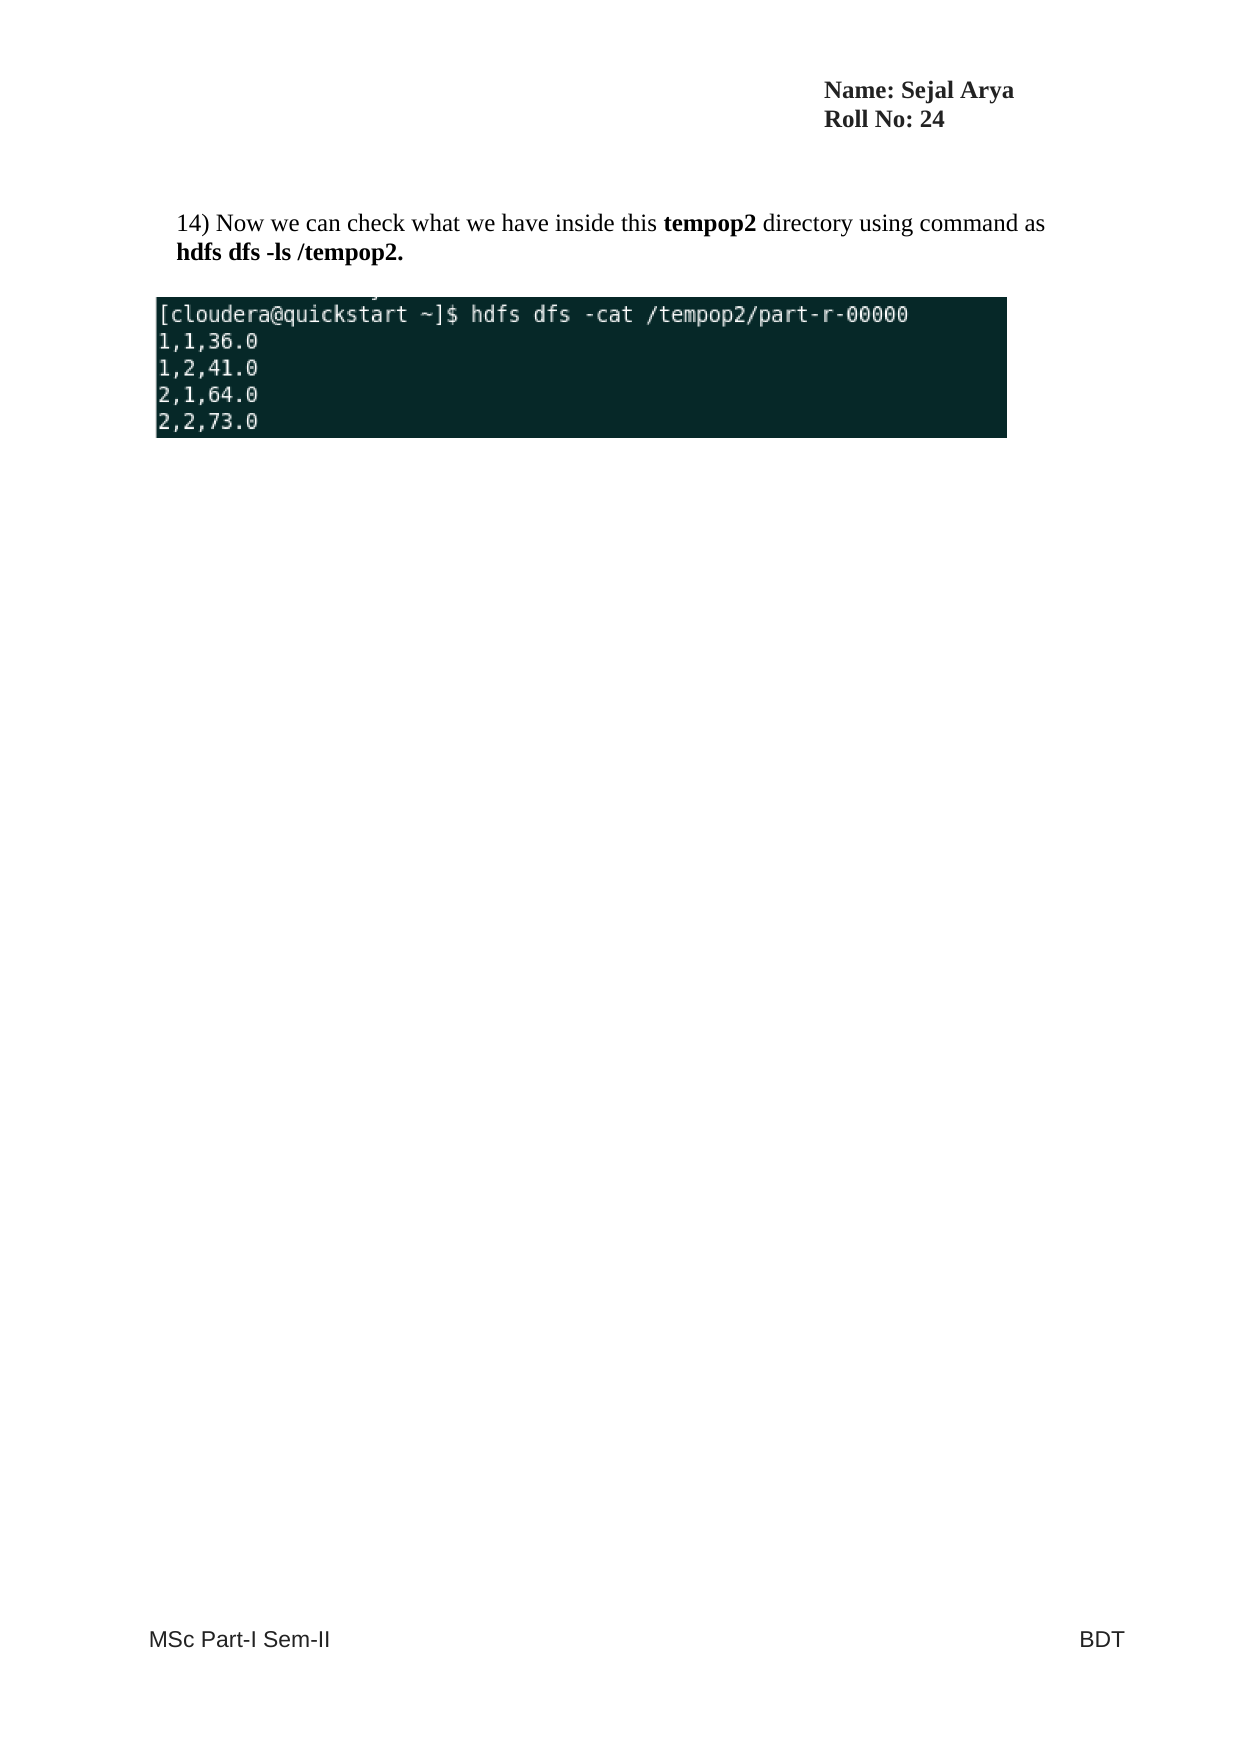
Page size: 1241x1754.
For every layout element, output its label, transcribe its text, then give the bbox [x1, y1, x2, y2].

text 14) Now we can check what we have inside this tempop2 directory using command as hdfs dfs -ls /tempop2. [176, 208, 1090, 266]
picture [155, 296, 1007, 438]
